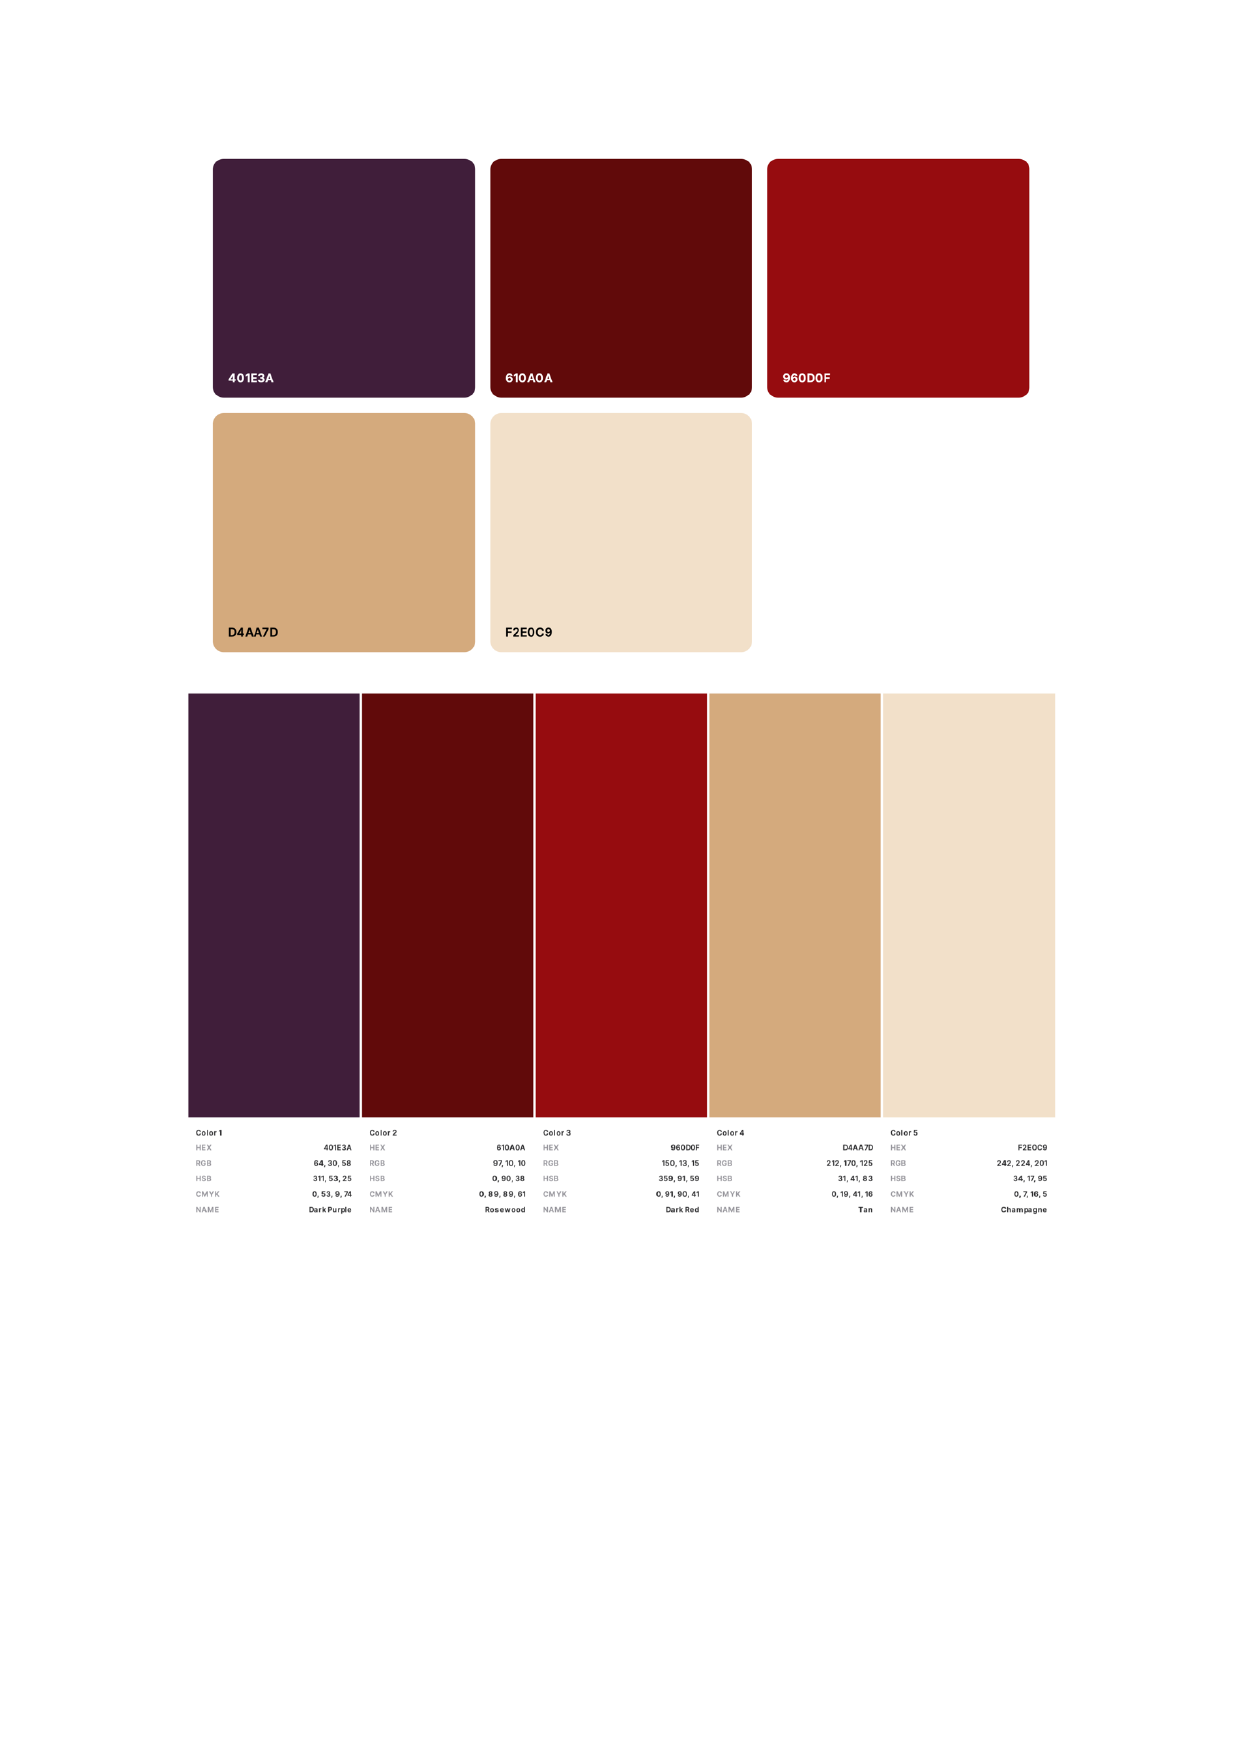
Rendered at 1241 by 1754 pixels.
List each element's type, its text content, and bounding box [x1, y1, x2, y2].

picture [177, 685, 1063, 1243]
picture [197, 147, 1043, 671]
